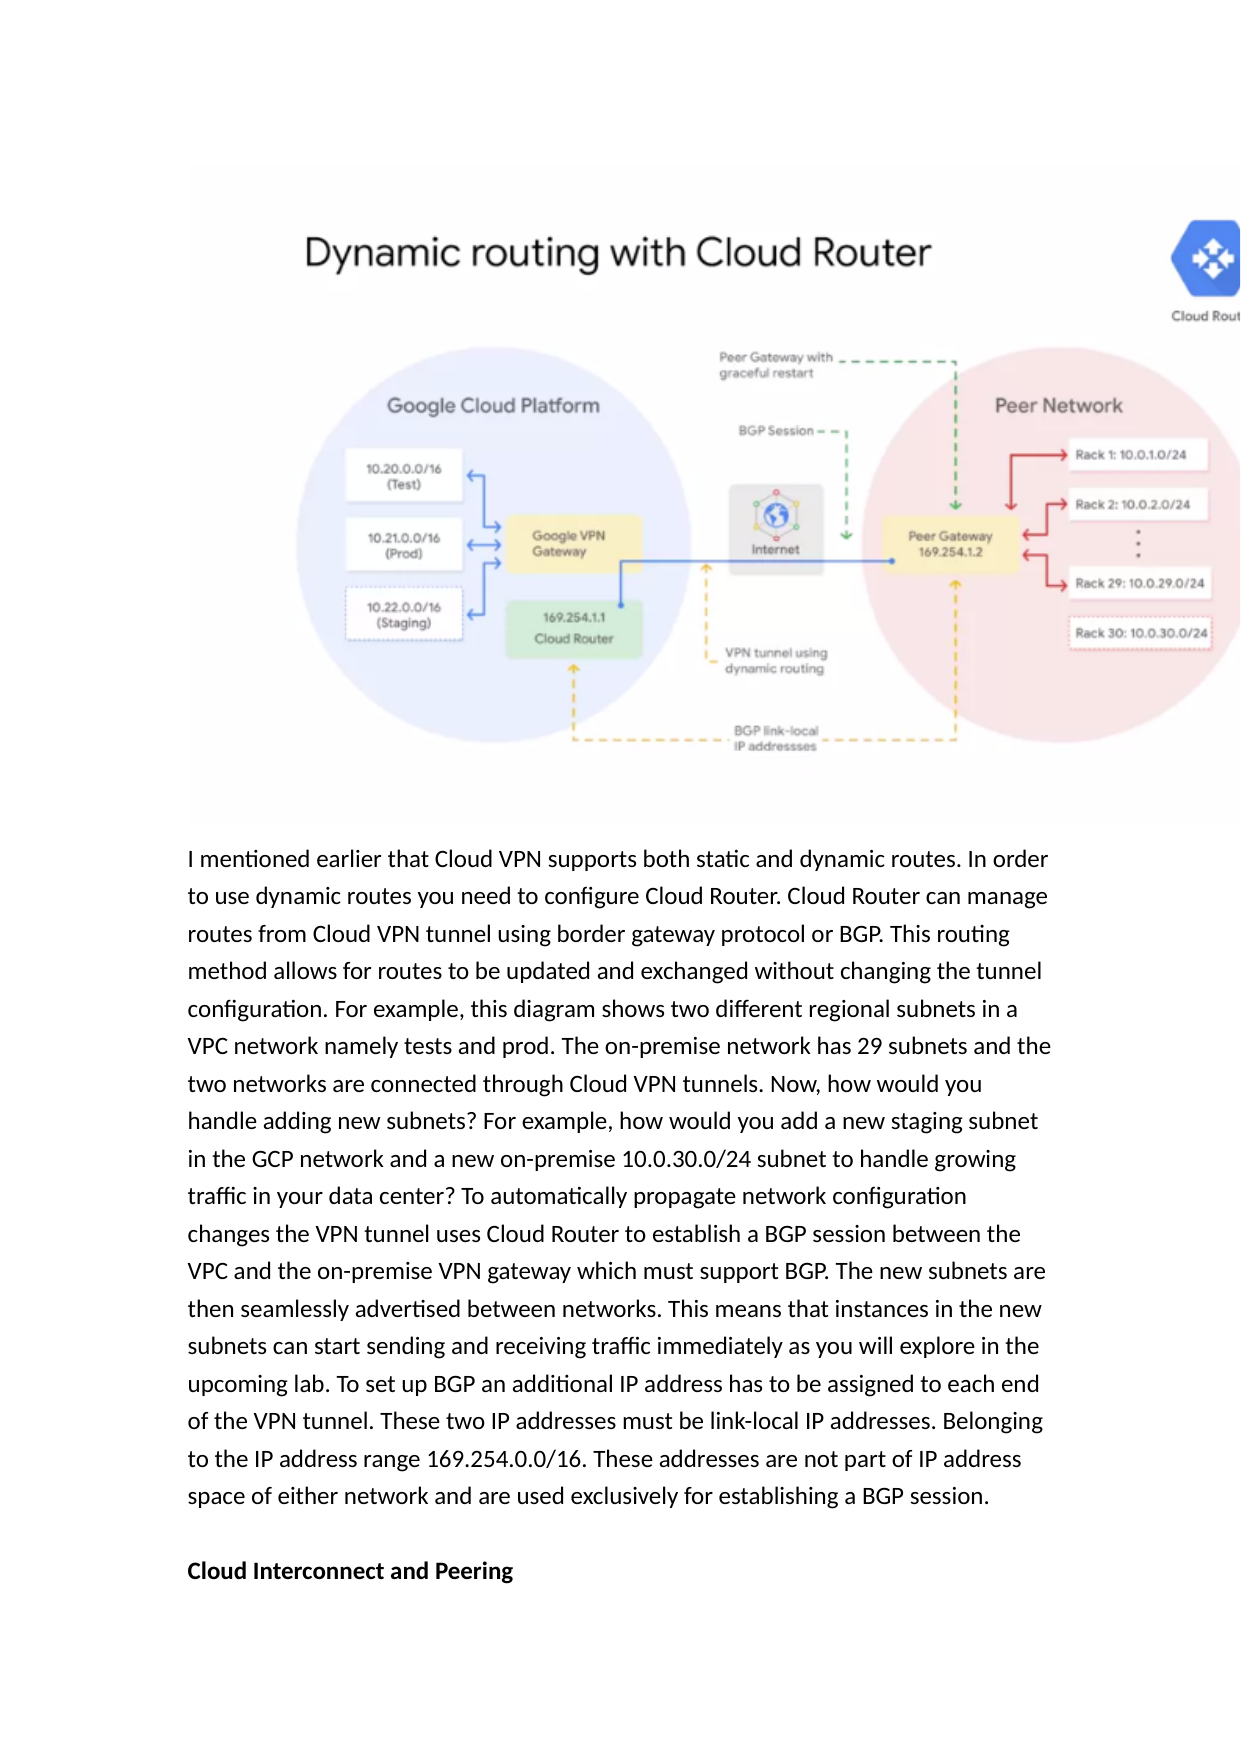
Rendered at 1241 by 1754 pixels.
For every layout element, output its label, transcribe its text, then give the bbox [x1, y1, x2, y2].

text Cloud Interconnect and Peering [187, 1552, 1053, 1589]
text I mentioned earlier that Cloud VPN supports both static and dynamic routes. In order to use dynamic routes you need to configure Cloud Router. Cloud Router can manage routes from Cloud VPN tunnel using border gateway protocol or BGP. This routing method allows for routes to be updated and exchanged without changing the tunnel configuration. For example, this diagram shows two different regional subnets in a VPC network namely tests and prod. The on-premise network has 29 subnets and the two networks are connected through Cloud VPN tunnels. Now, how would you handle adding new subnets? For example, how would you add a new staging subnet in the GCP network and a new on-premise 10.0.30.0/24 subnet to handle growing traffic in your data center? To automatically propagate network configuration changes the VPN tunnel uses Cloud Router to establish a BGP session between the VPC and the on-premise VPN gateway which must support BGP. The new subnets are then seamlessly advertised between networks. This means that instances in the new subnets can start sending and receiving traffic immediately as you will explore in the upcoming lab. To set up BGP an additional IP address has to be assigned to each end of the VPN tunnel. These two IP addresses must be link-local IP addresses. Belonging to the IP address range 169.254.0.0/16. These addresses are not part of IP address space of either network and are used exclusively for establishing a BGP session. [187, 839, 1053, 1514]
picture [187, 164, 1241, 823]
